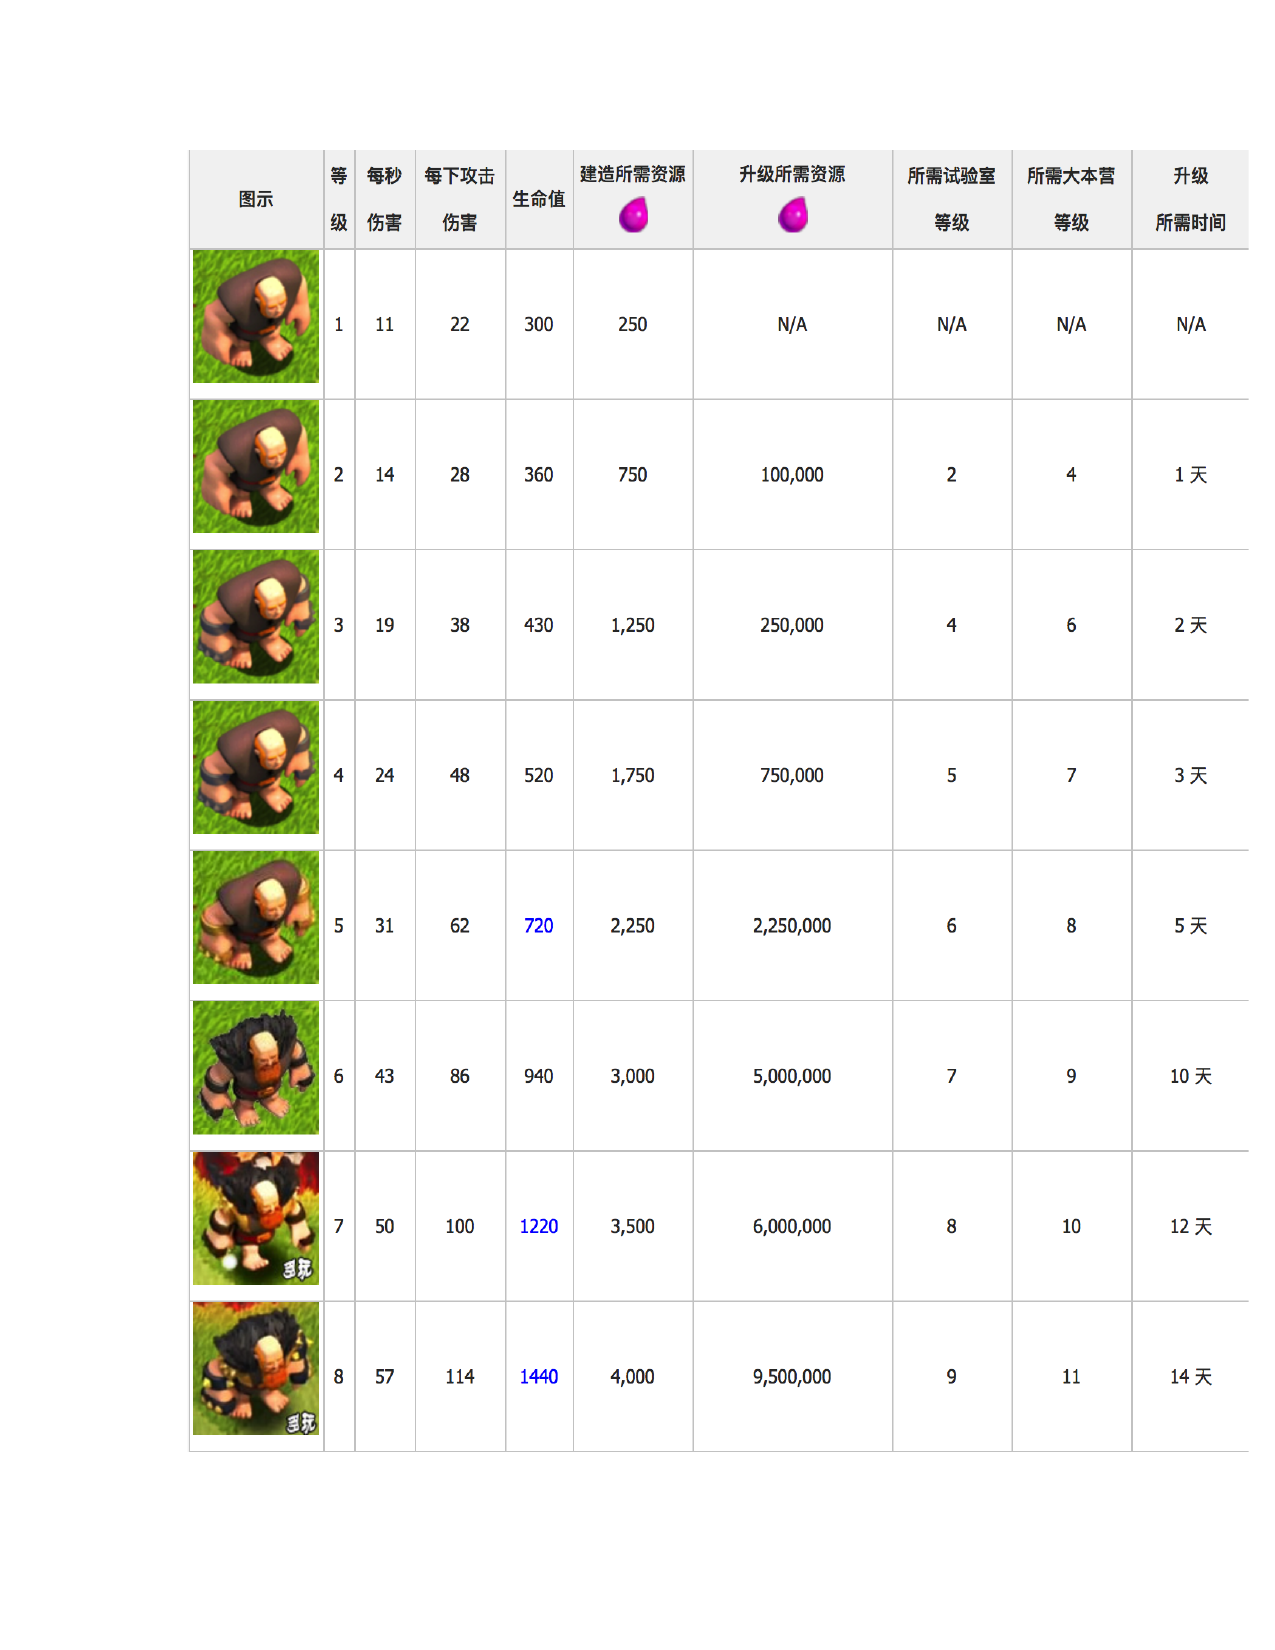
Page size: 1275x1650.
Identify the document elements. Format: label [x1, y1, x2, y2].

picture [187, 150, 1249, 1452]
